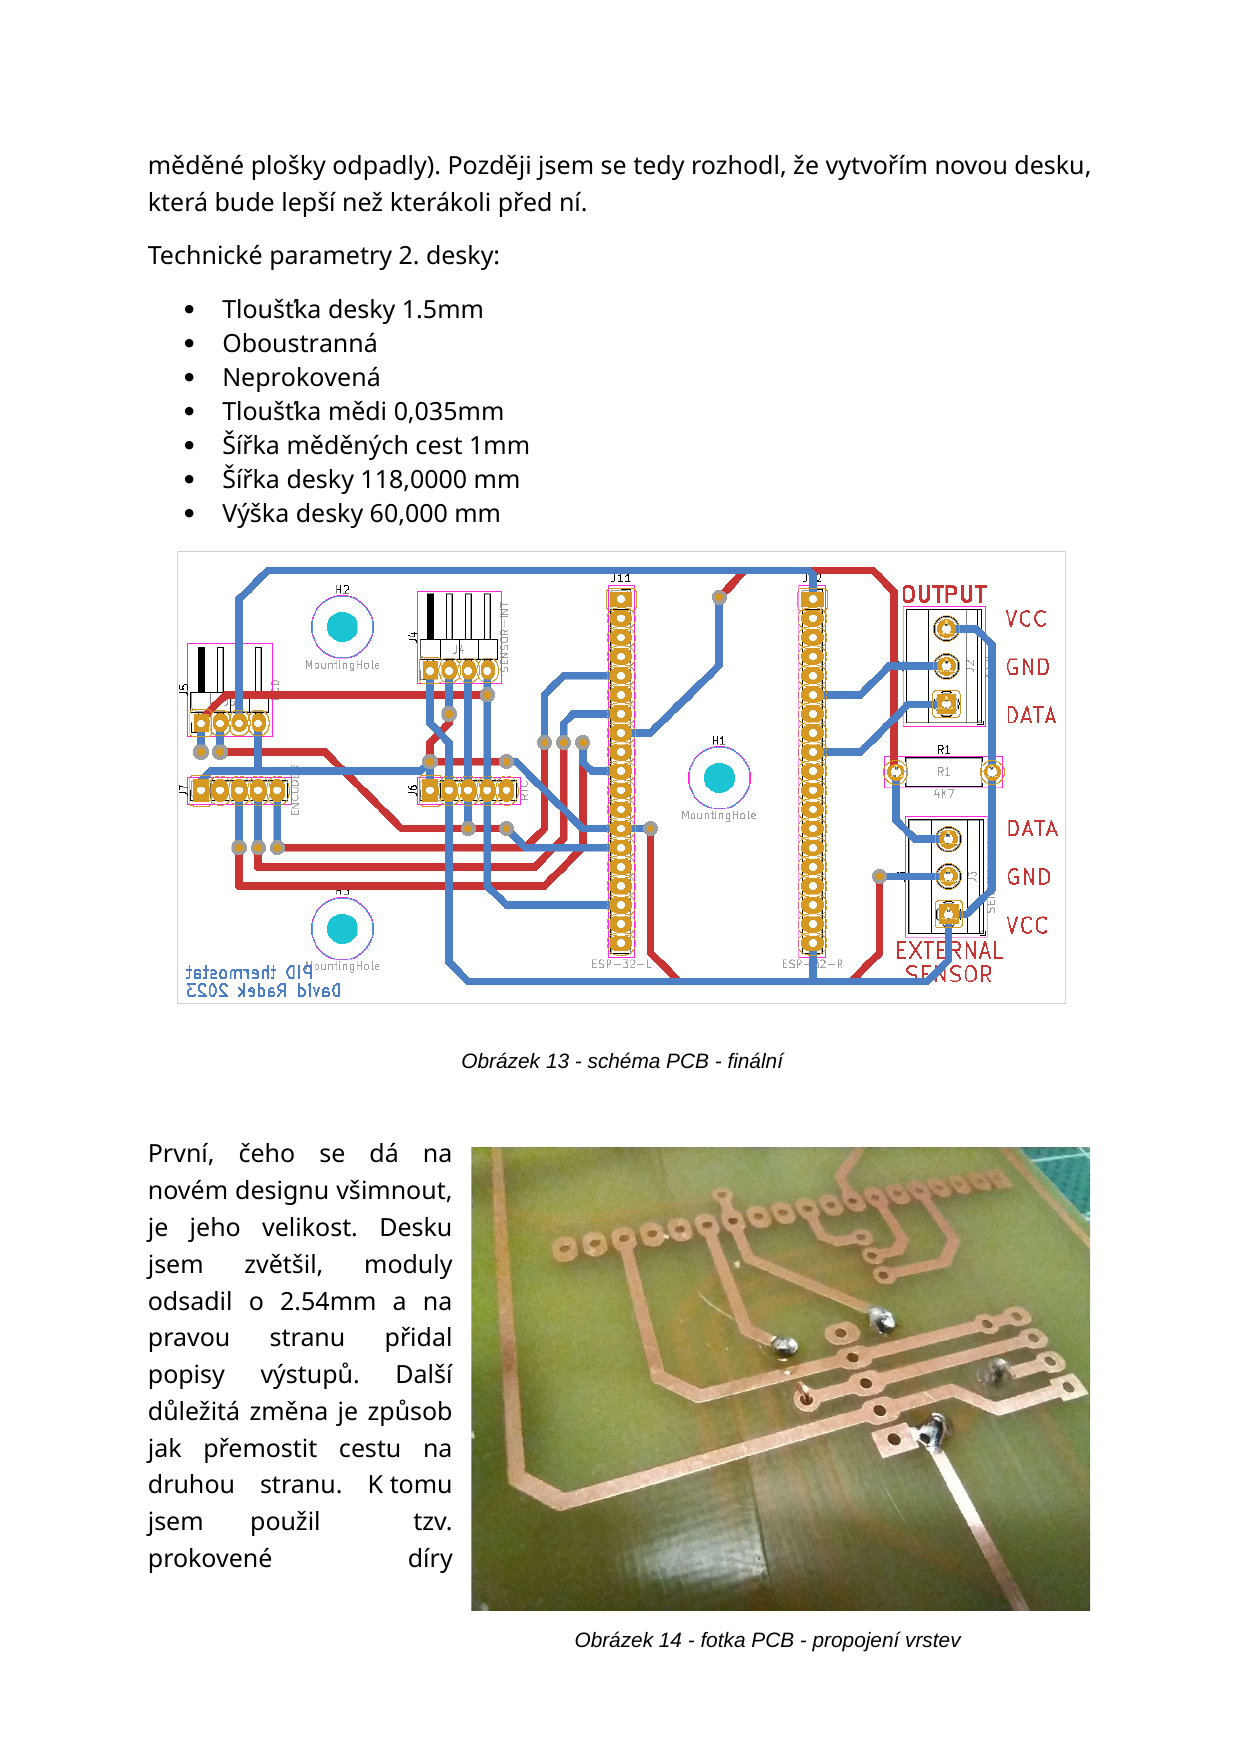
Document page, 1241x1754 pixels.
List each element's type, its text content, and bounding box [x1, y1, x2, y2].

picture [147, 529, 1093, 1024]
text Neprokovená [185, 359, 1093, 393]
text Technické parametry 2. desky: [148, 238, 1093, 272]
picture [471, 1147, 1091, 1610]
text Oboustranná [185, 325, 1093, 359]
text Šířka měděných cest 1mm [185, 427, 1093, 462]
text Šířka desky 118,0000 mm [185, 462, 1093, 496]
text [148, 148, 1093, 218]
text Tloušťka mědi 0,035mm [185, 393, 1093, 427]
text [148, 1099, 1093, 1574]
text Tloušťka desky 1.5mm [185, 291, 1093, 325]
text Výška desky 60,000 mm [185, 496, 1093, 529]
